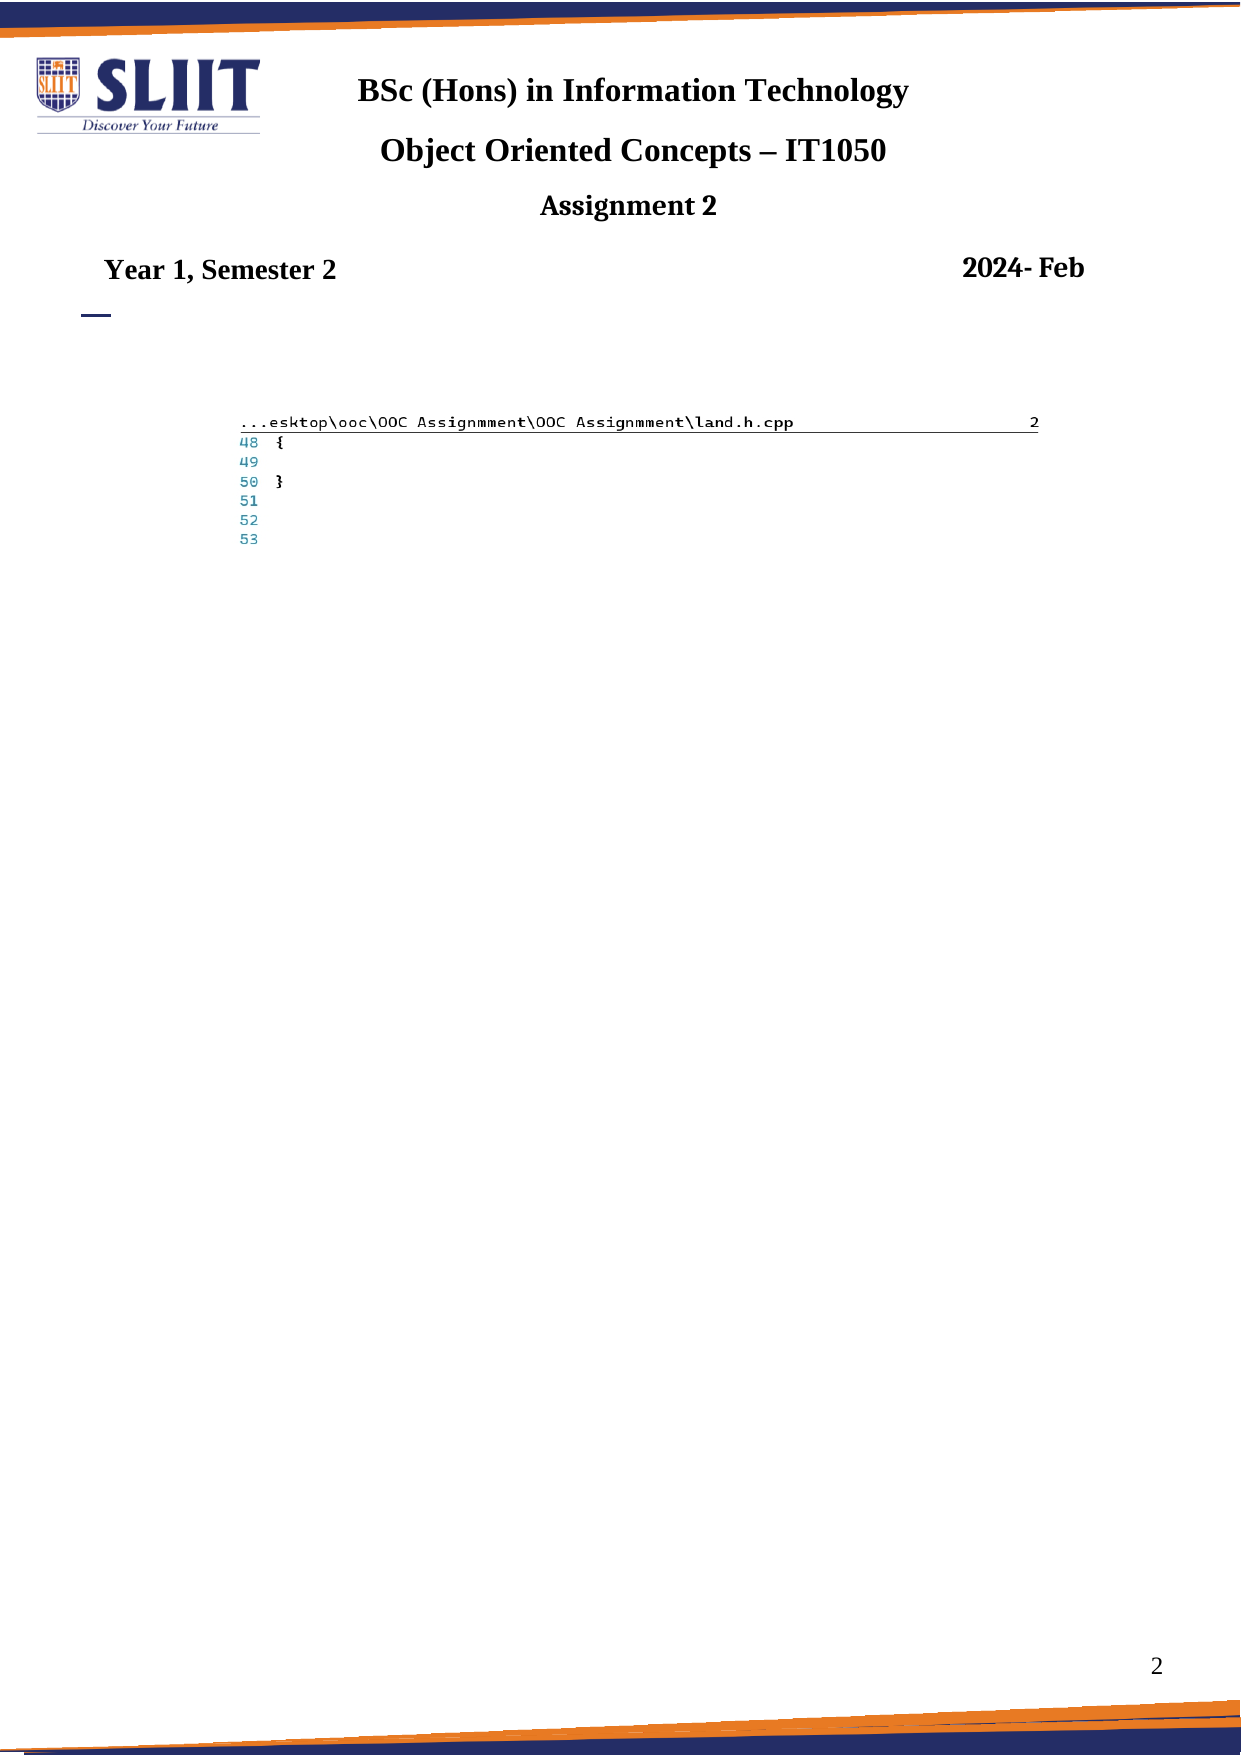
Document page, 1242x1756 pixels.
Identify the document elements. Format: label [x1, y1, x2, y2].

picture [109, 300, 1164, 1495]
picture [0, 2, 1241, 38]
picture [0, 1700, 1241, 1755]
picture [36, 57, 261, 134]
